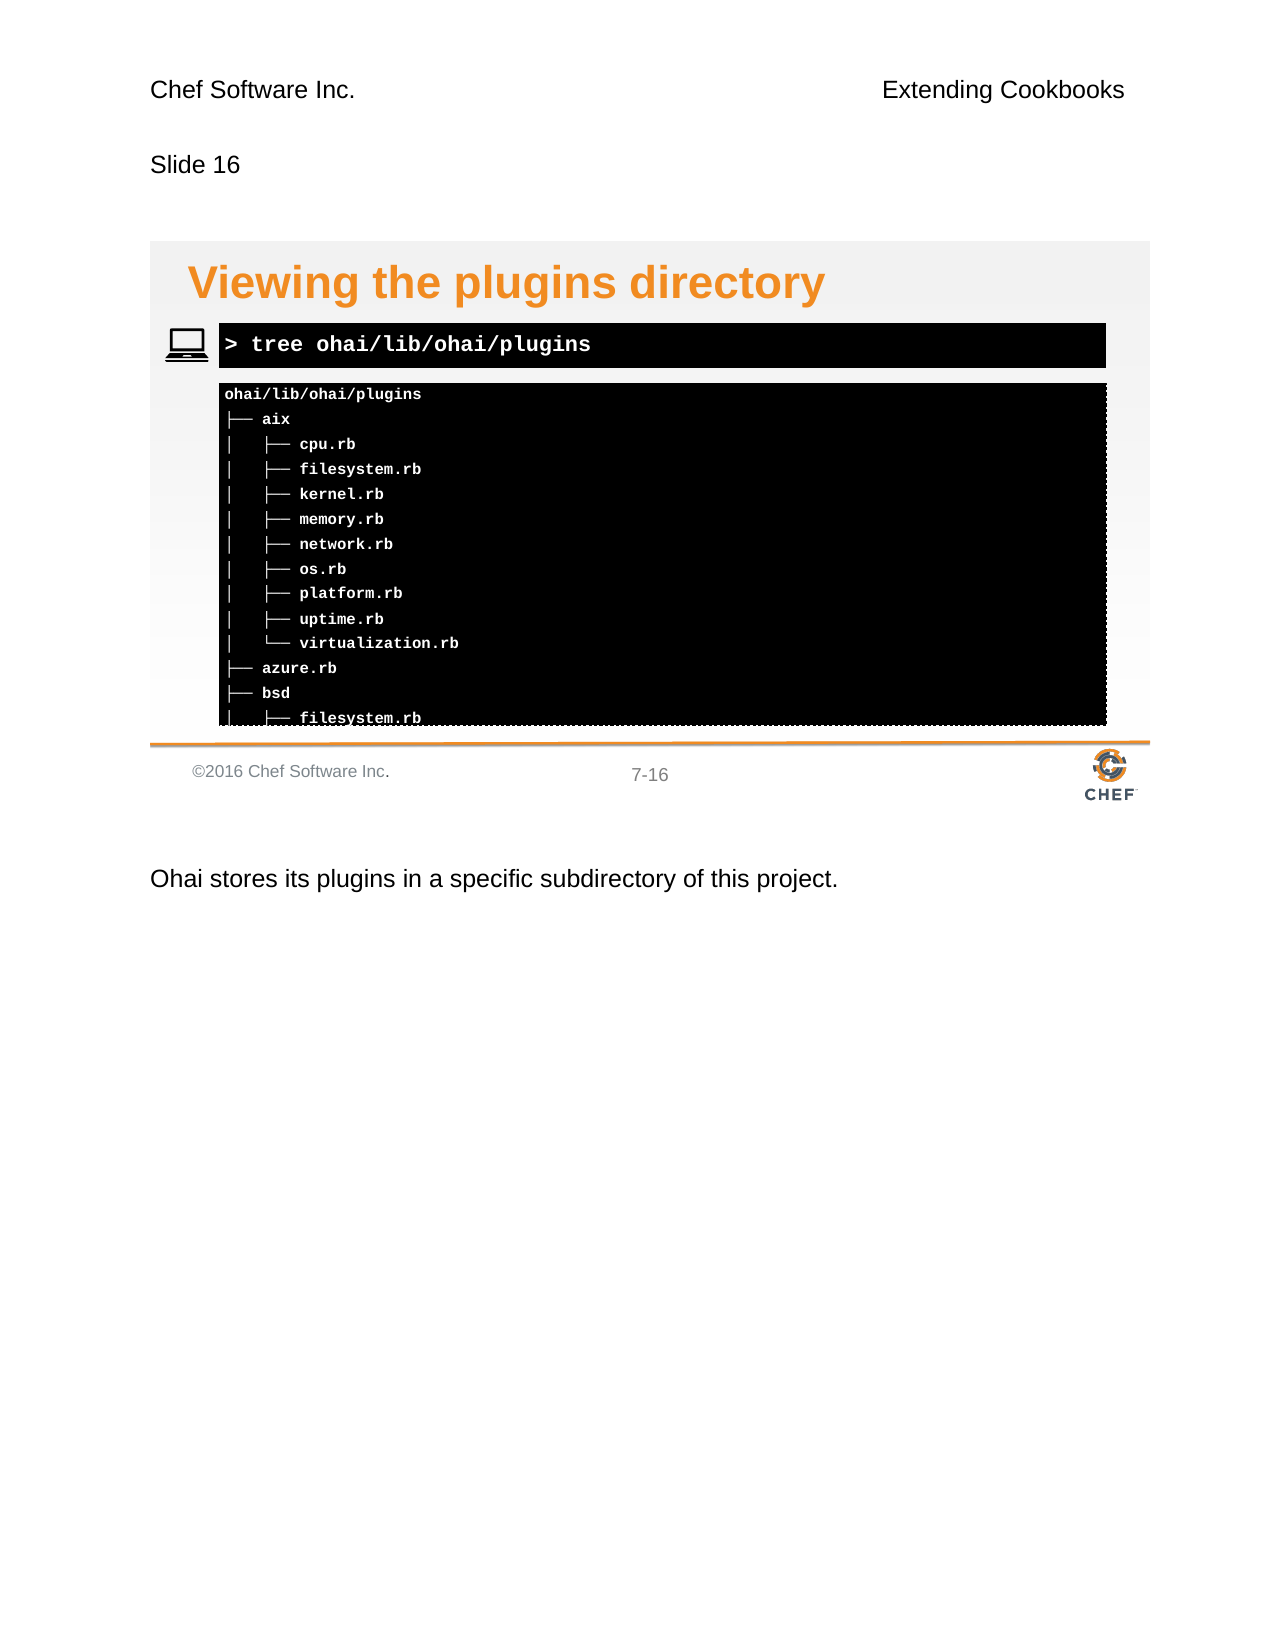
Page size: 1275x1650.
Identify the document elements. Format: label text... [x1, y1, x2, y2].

text Slide 16 [150, 150, 1125, 179]
text Ohai stores its plugins in a specific subdirectory of this project. [150, 864, 1125, 893]
